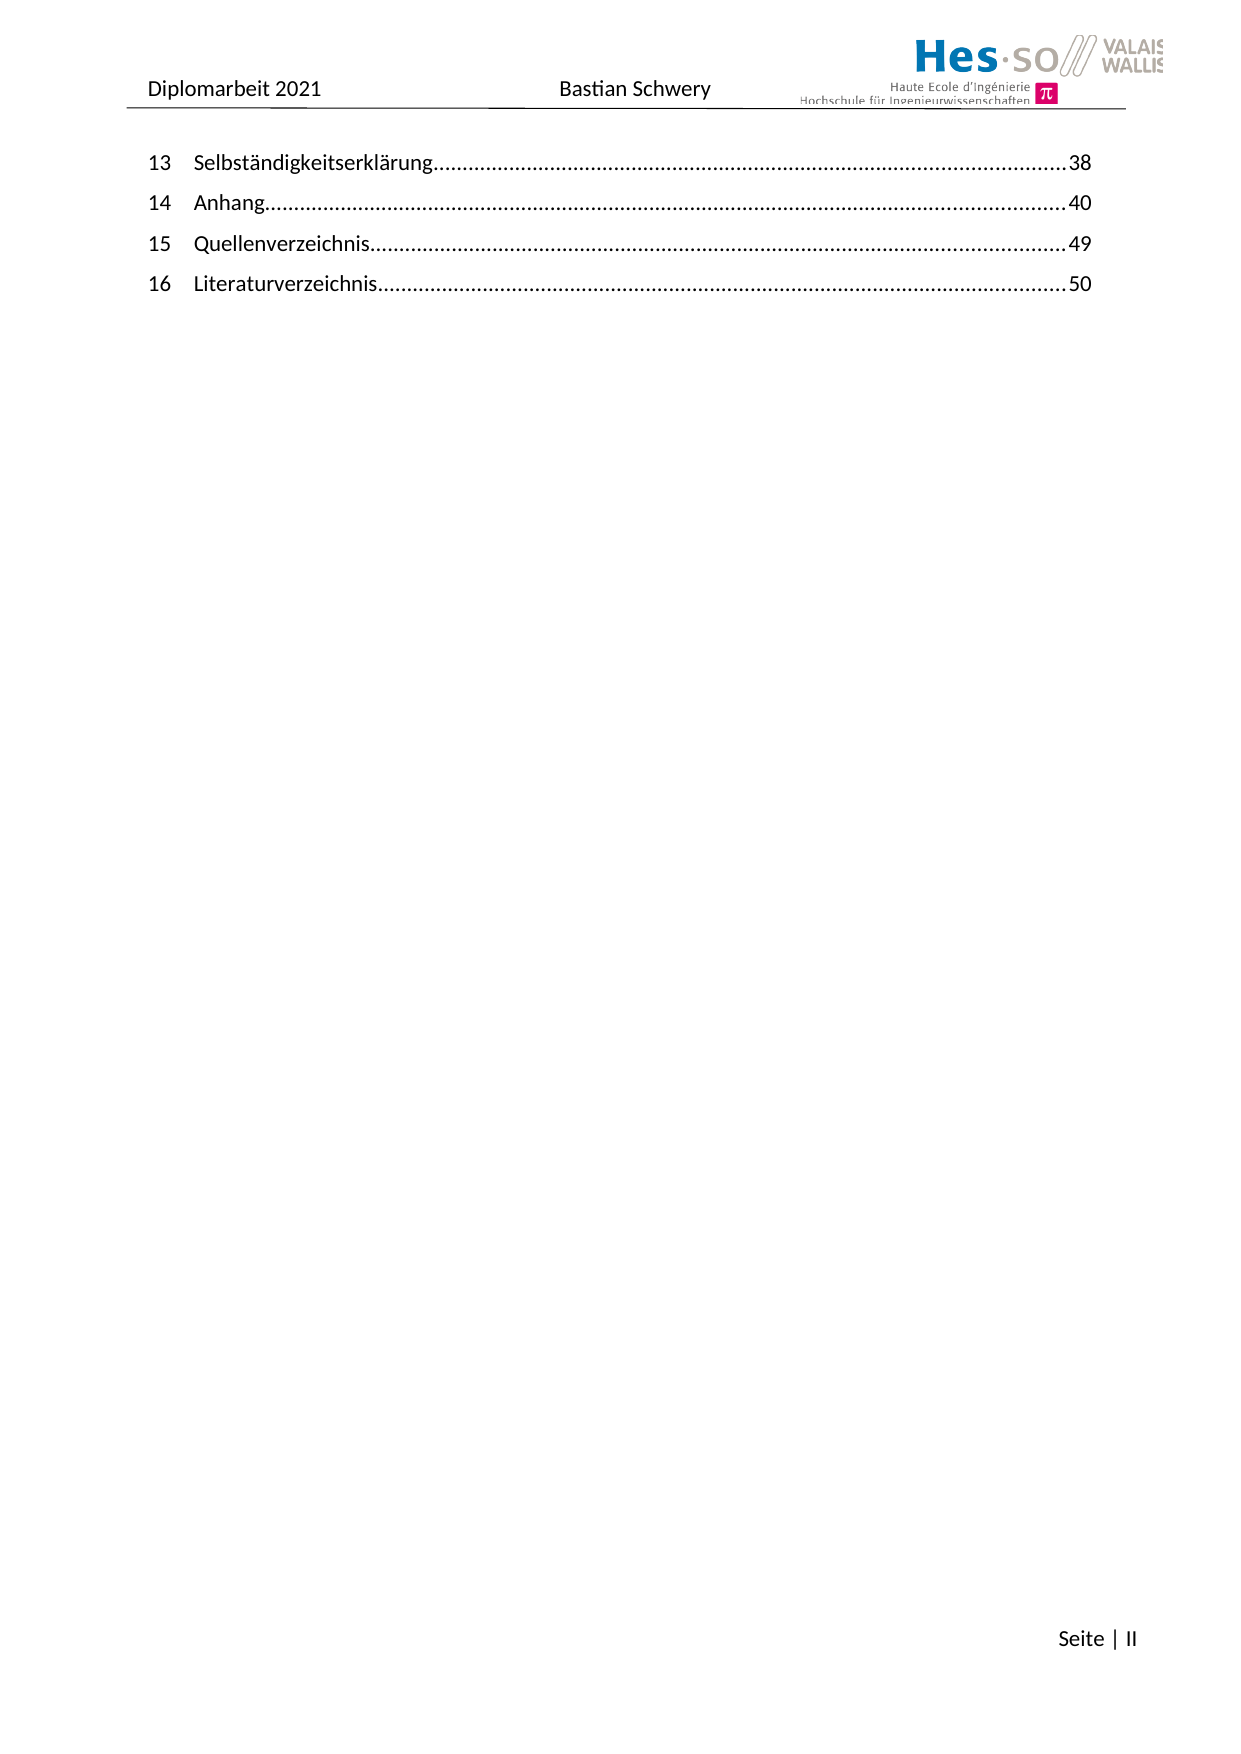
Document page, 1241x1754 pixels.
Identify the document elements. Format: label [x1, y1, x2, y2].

picture [800, 35, 1163, 104]
